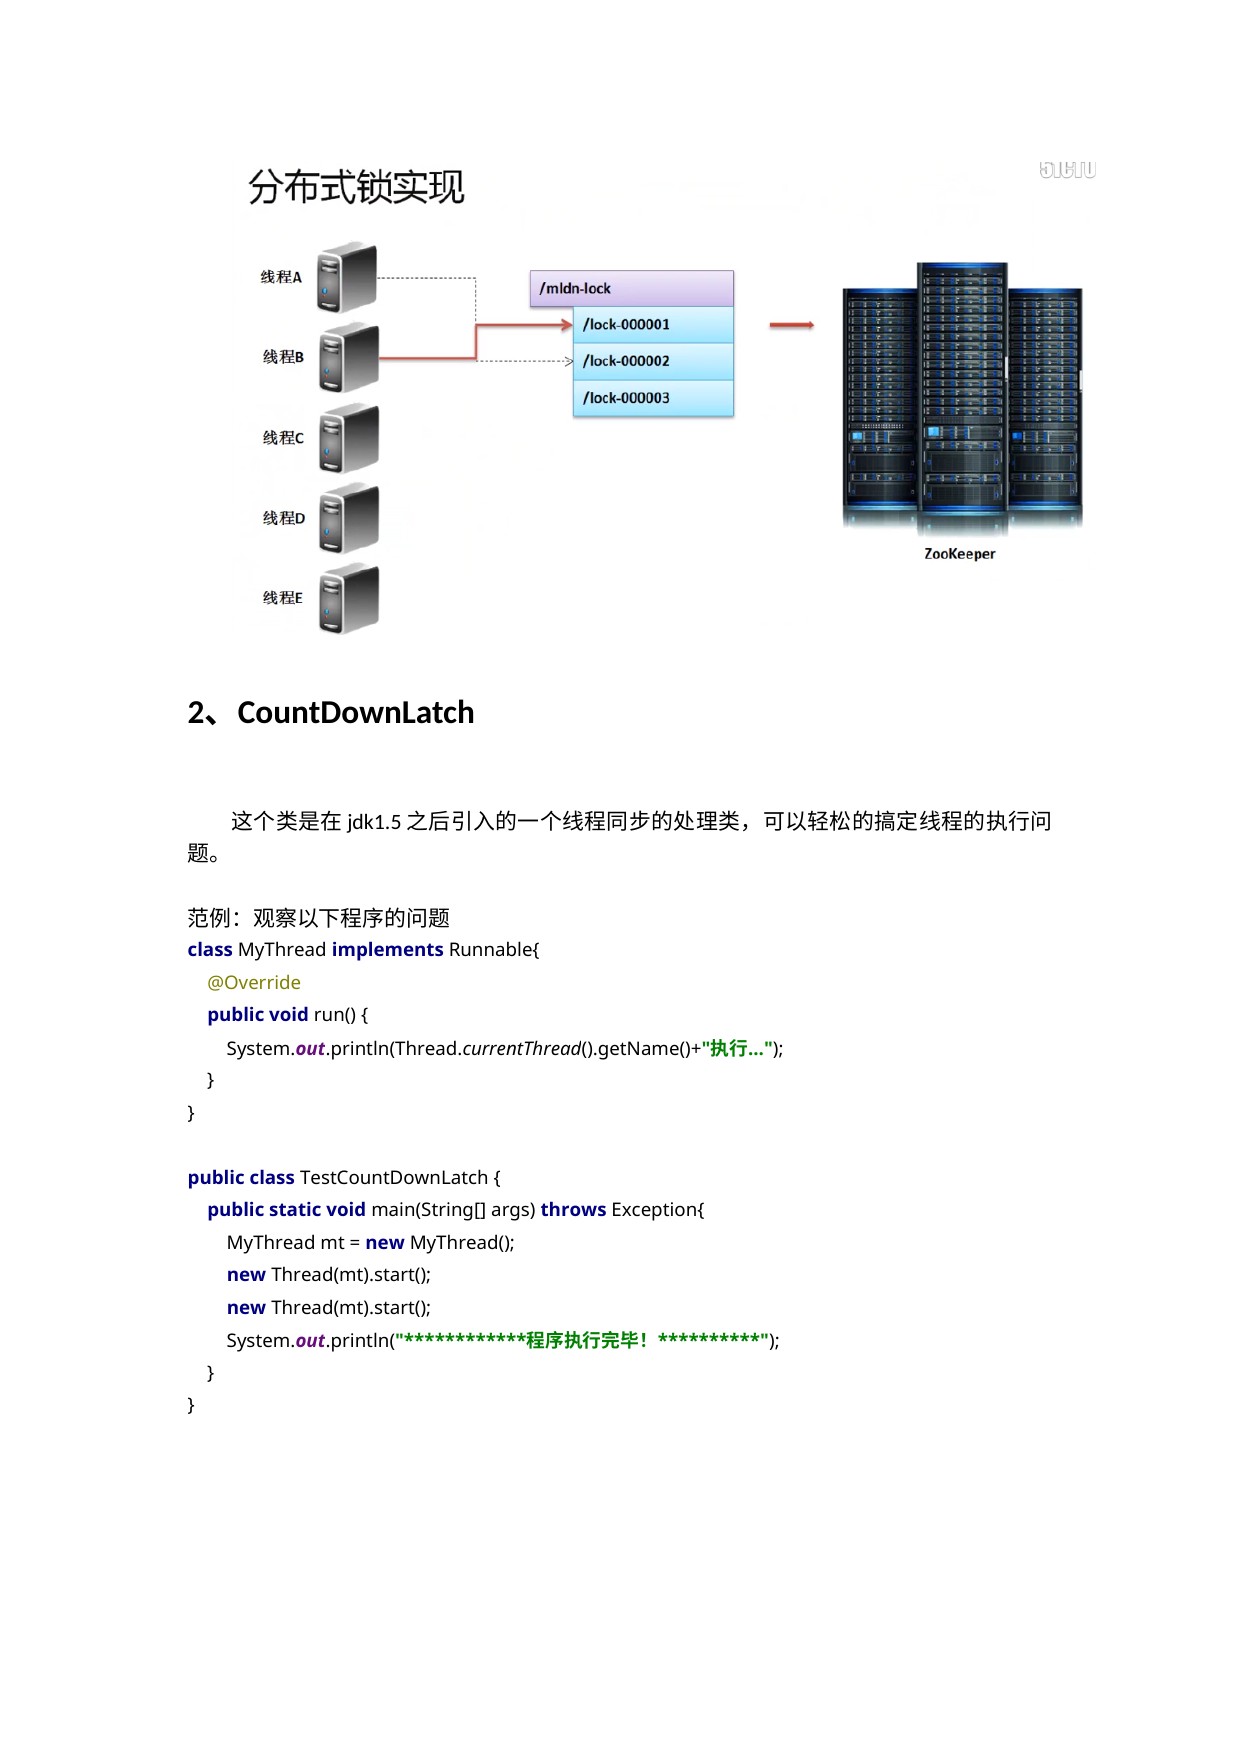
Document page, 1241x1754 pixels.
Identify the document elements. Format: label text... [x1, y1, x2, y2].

list 这个类是在jdk1.5之后引入的一个线程同步的处理类，可以轻松的搞定线程的执行问题。 [187, 803, 1053, 868]
list 范例：观察以下程序的问题 [187, 901, 1053, 933]
subtitle CountDownLatch [187, 677, 1053, 742]
picture [231, 162, 1096, 636]
text class MyThread implements Runnable{ @Override public void run() { System.out.println(Thread.currentThread().getName()+"执行..."); } } public class TestCountDownLatch { public static void main(String[] args) throws Exception{ MyThread mt = new MyThread(); new Thread(mt).start(); new Thread(mt).start(); System.out.println("************程序执行完毕！**********"); } } [187, 933, 1053, 1421]
